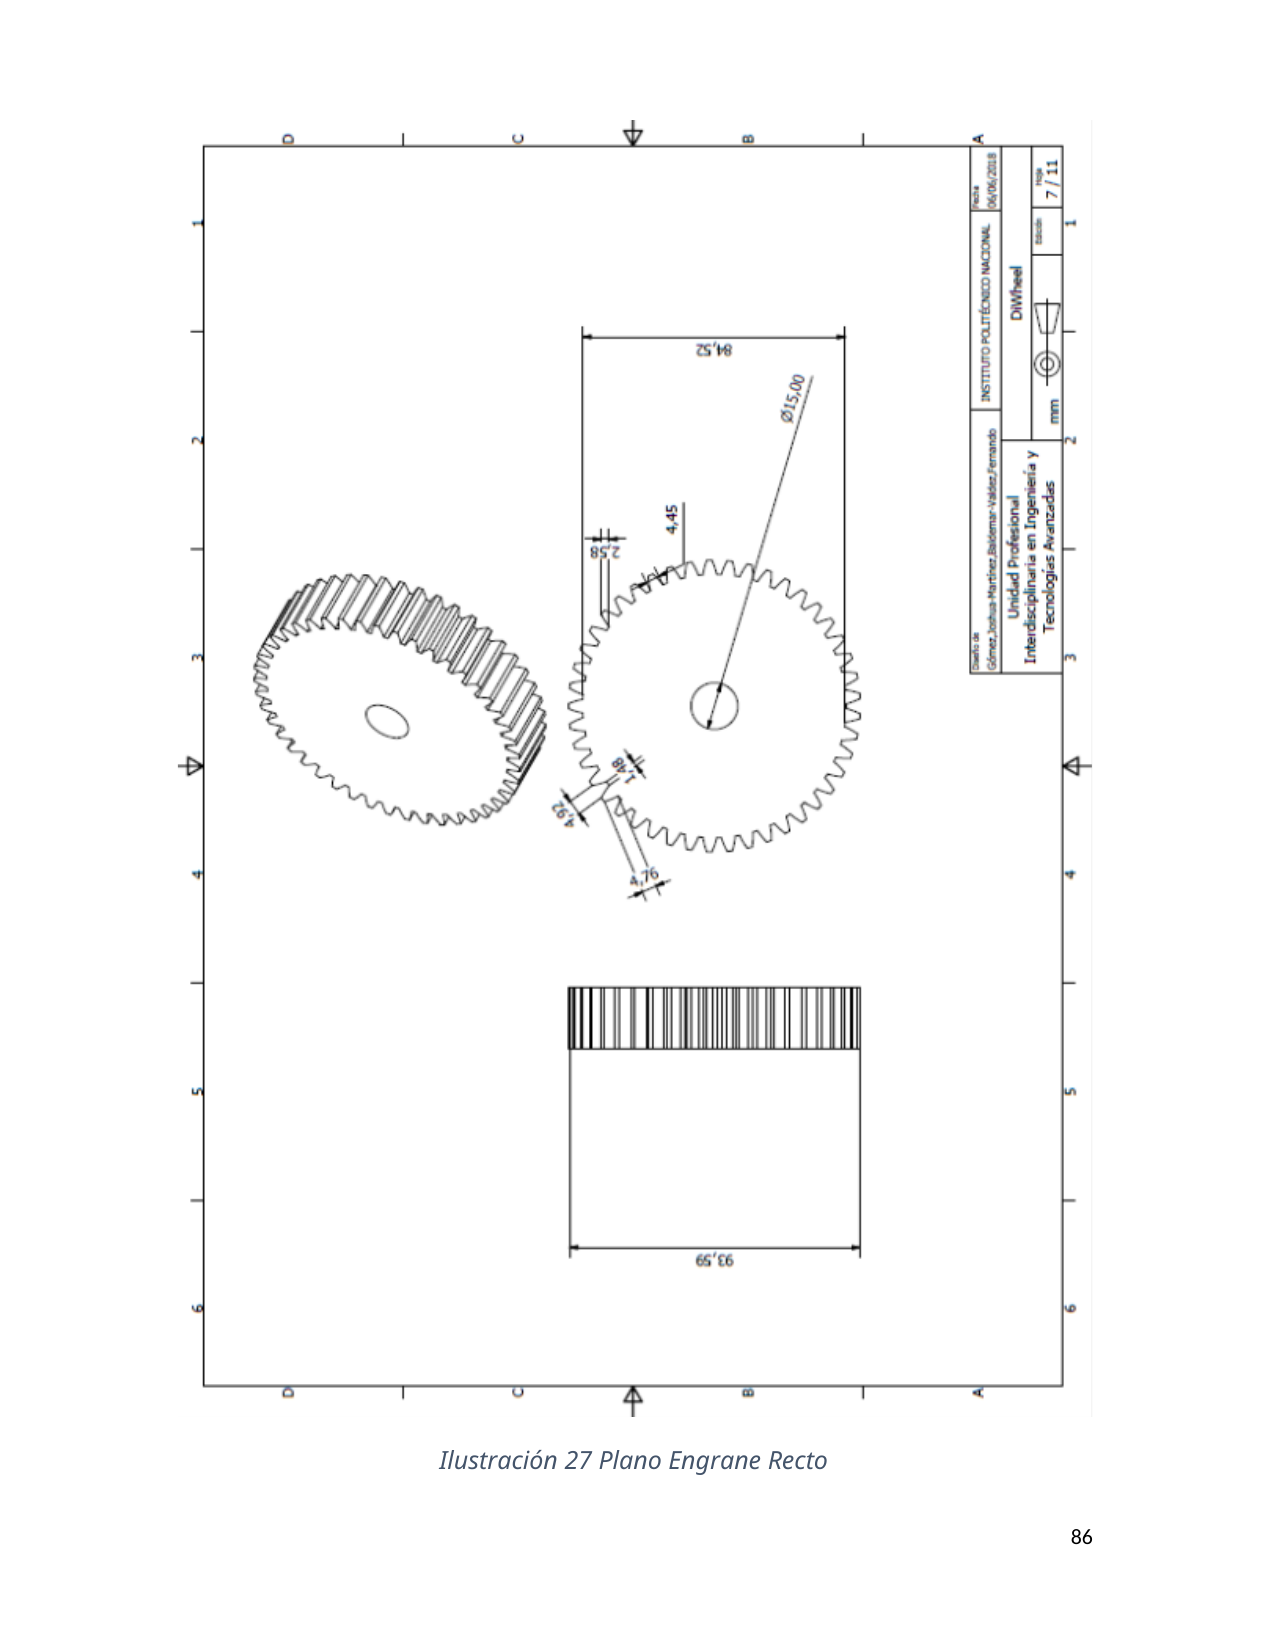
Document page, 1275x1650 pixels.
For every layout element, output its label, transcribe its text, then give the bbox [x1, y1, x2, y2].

text Ilustración 27 Plano Engrane Recto [177, 1443, 1093, 1477]
picture [177, 120, 1093, 1417]
